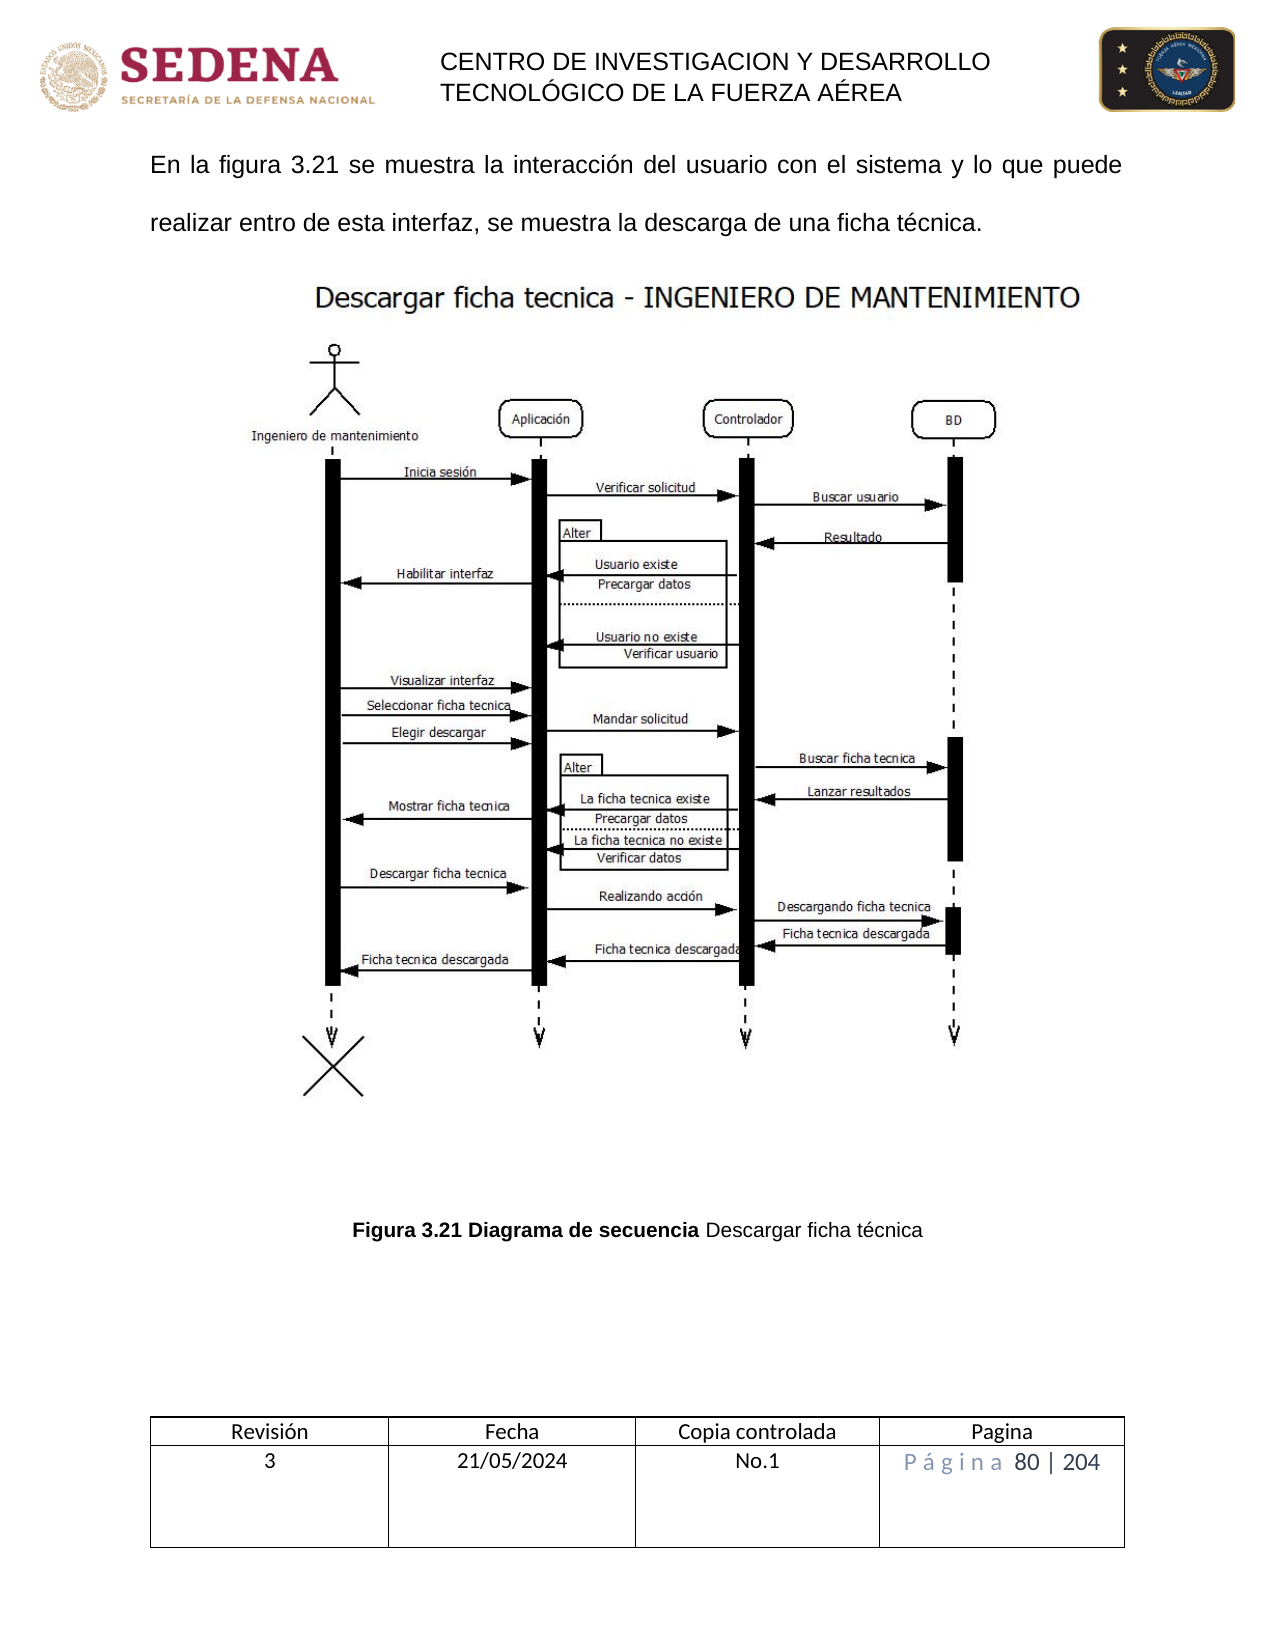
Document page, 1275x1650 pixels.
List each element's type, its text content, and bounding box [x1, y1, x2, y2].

text En la figura 3.21 se muestra la interacción del usuario con el sistema y lo que puede realizar entro de esta interfaz, se muestra la descarga de una ficha técnica. [150, 150, 1125, 236]
picture [181, 274, 1094, 1099]
picture [39, 27, 1236, 112]
text Figura 3.21 Diagrama de secuencia Descargar ficha técnica [150, 1218, 1125, 1242]
